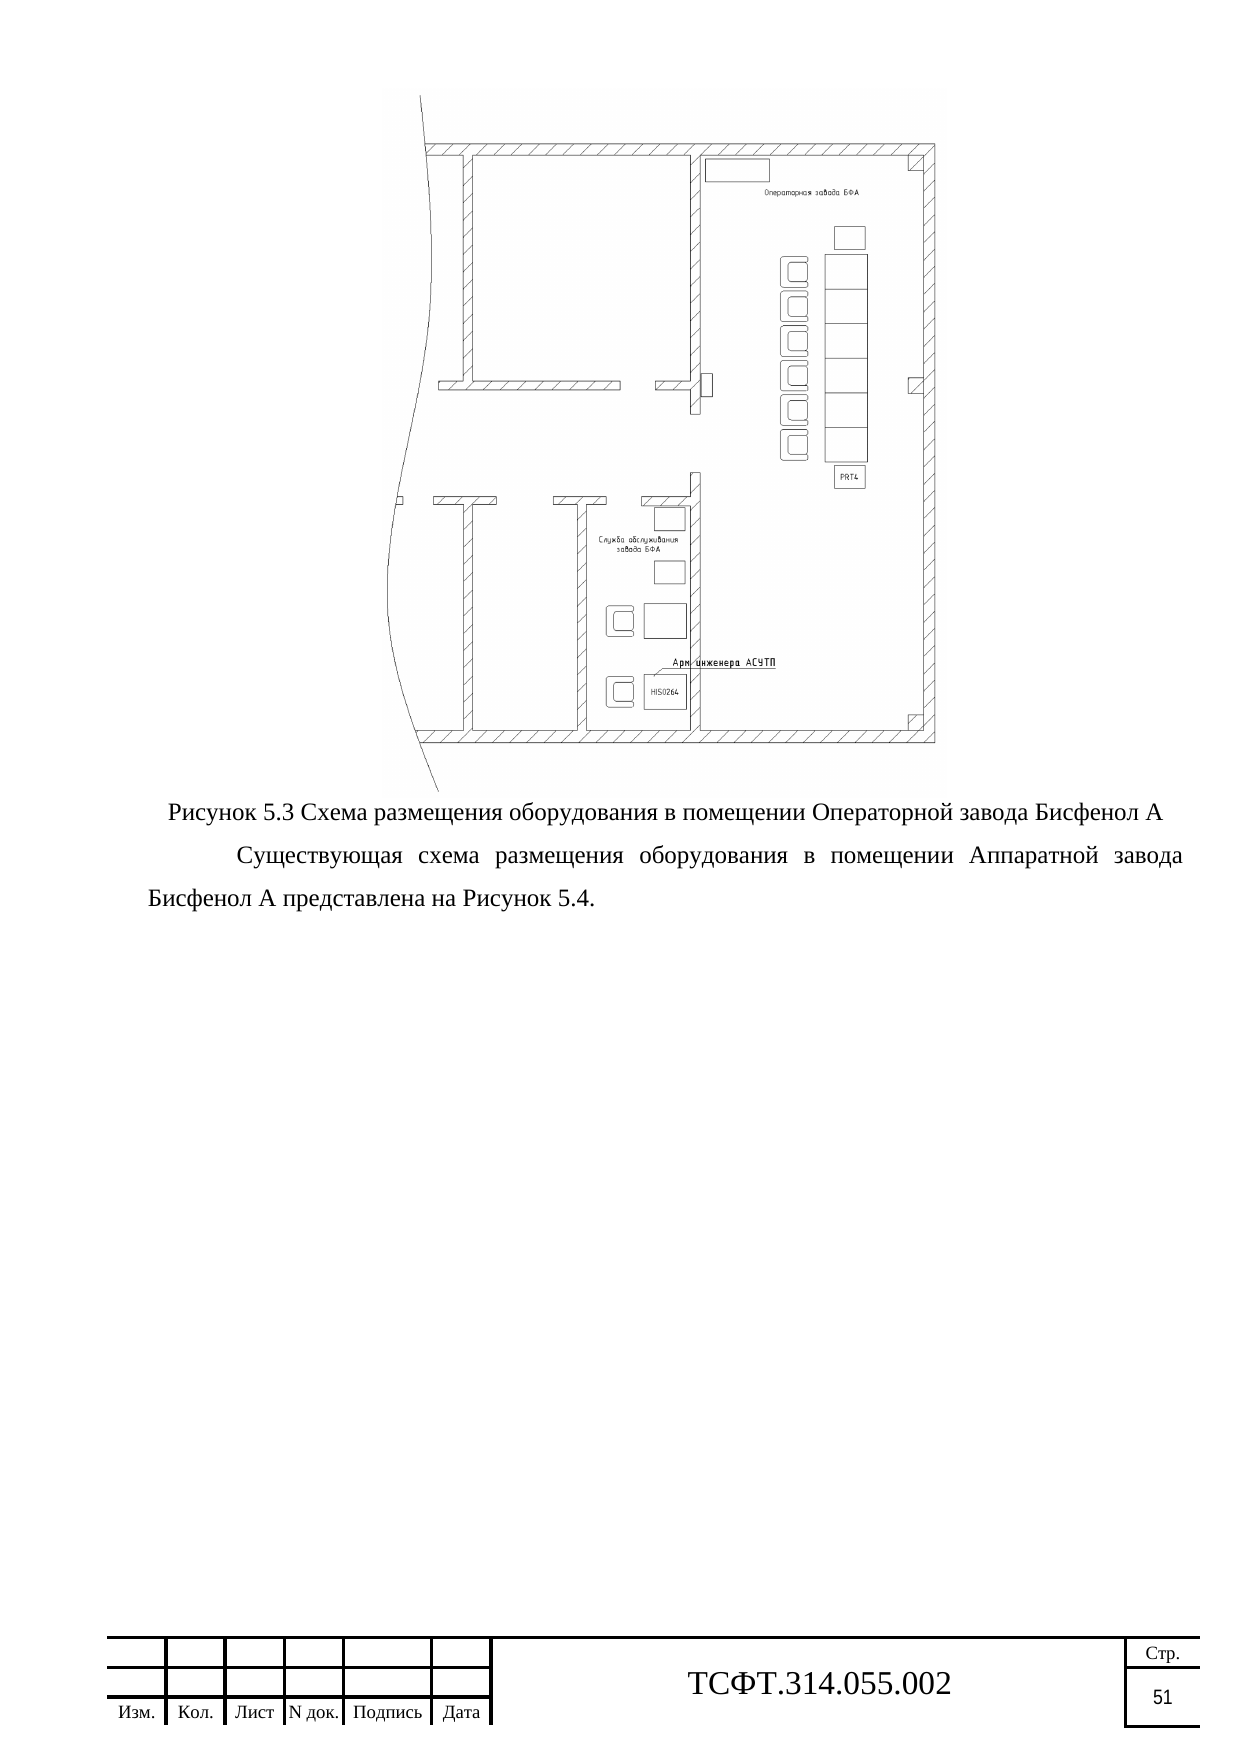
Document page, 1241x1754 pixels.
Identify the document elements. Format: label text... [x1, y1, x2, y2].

picture [381, 88, 948, 798]
text Существующая схема размещения оборудования в помещении Аппаратной завода Бисфенол А представлена на Рисунке 5.4. [148, 840, 1183, 912]
